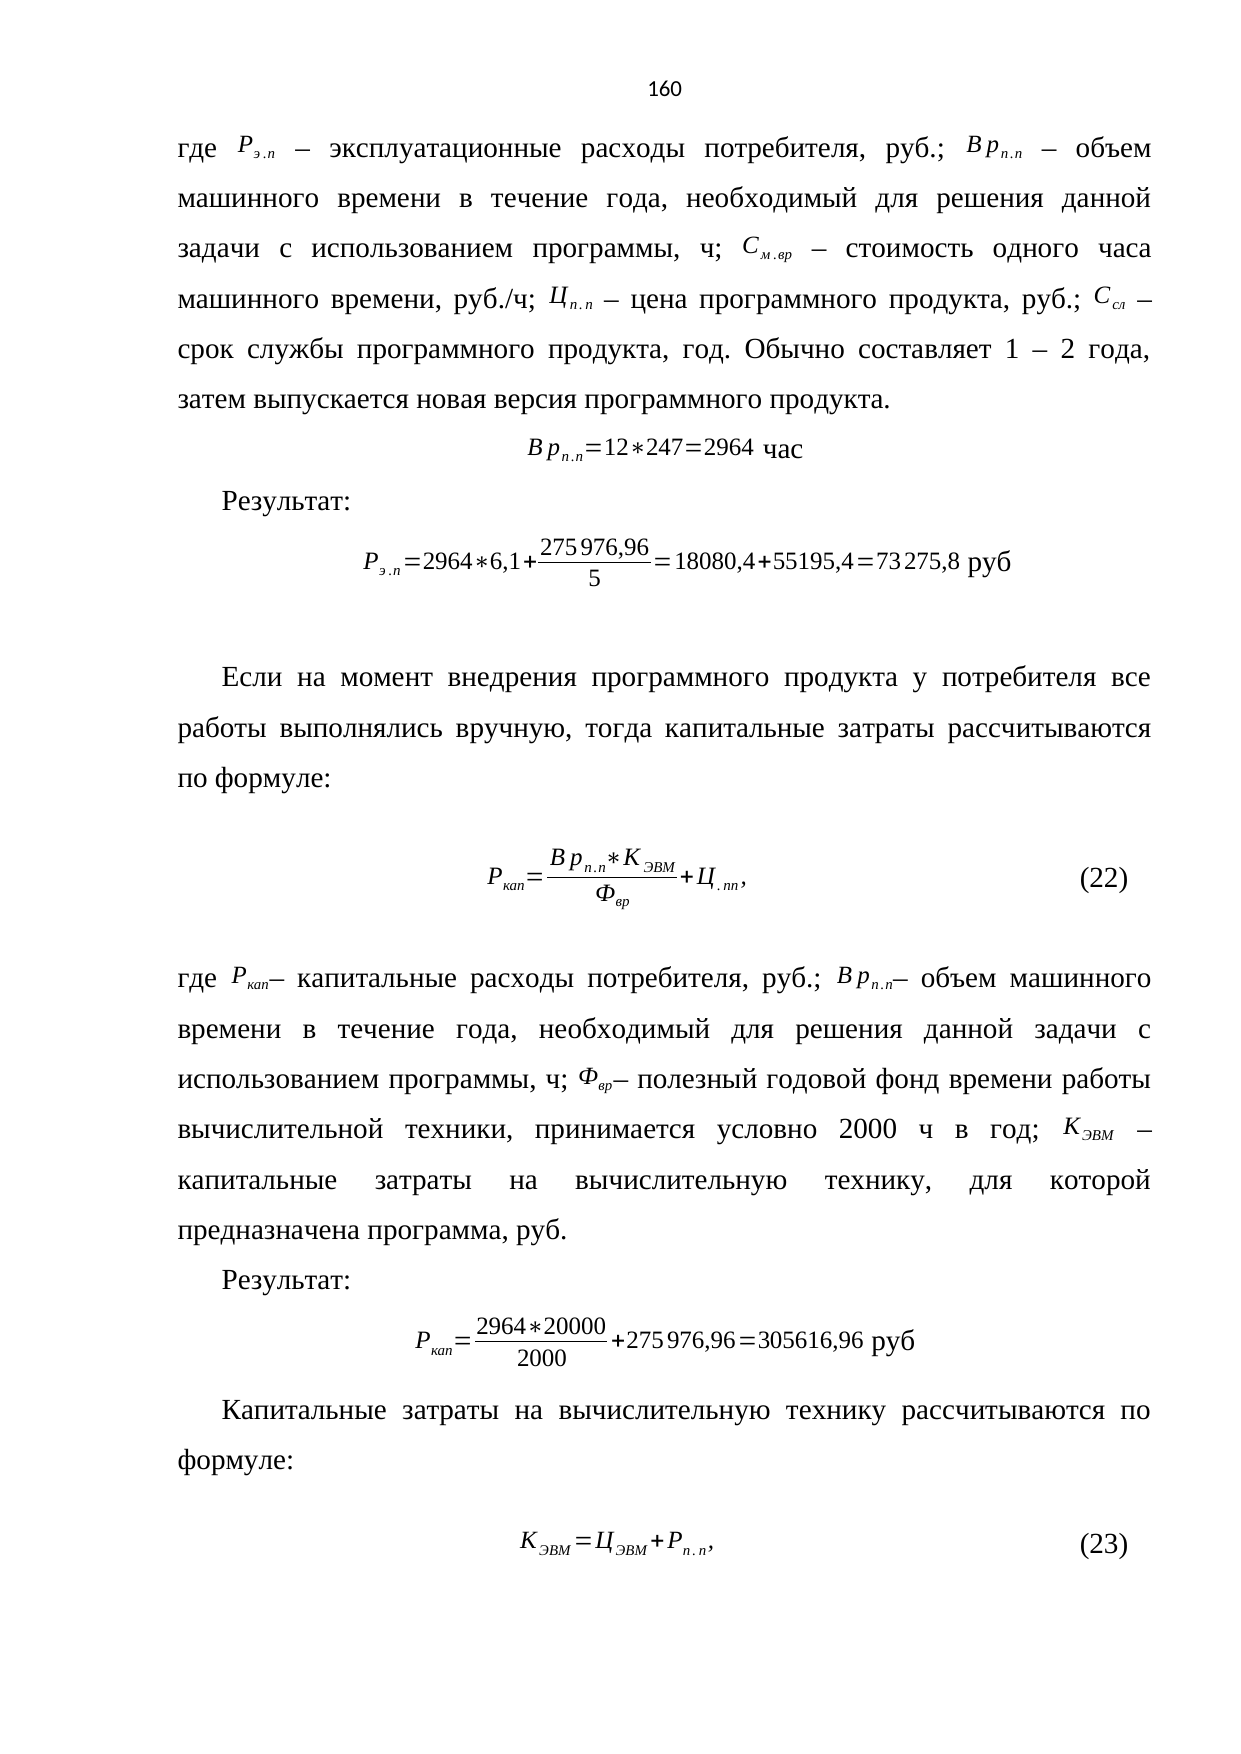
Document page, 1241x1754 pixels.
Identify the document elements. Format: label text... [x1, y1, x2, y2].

text руб [177, 1313, 1152, 1372]
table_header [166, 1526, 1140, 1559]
text час [177, 432, 1152, 466]
text где – капитальные расходы потребителя, руб.; – объем машинного времени в течение года, необходимый для решения данной задачи с использованием программы, ч; – полезный годовой фонд времени работы вычислительной техники, принимается условно 2000 ч в год; – капитальные затраты на вычислительную технику, для которой предназначена программа, руб. [177, 961, 1152, 1246]
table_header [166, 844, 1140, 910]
text Результат: [177, 483, 1152, 517]
text руб [177, 533, 1152, 592]
text где – эксплуатационные расходы потребителя, руб.; – объем машинного времени в течение года, необходимый для решения данной задачи с использованием программы, ч; – стоимость одного часа машинного времени, руб./ч; – цена программного продукта, руб.; – срок службы программного продукта, год. Обычно составляет 1 – 2 года, затем выпускается новая версия программного продукта. [177, 130, 1152, 415]
text Капитальные затраты на вычислительную технику рассчитываются по формуле: [177, 1392, 1152, 1476]
text Если на момент внедрения программного продукта у потребителя все работы выполнялись вручную, тогда капитальные затраты рассчитываются по формуле: [177, 659, 1152, 794]
text Результат: [177, 1262, 1152, 1296]
